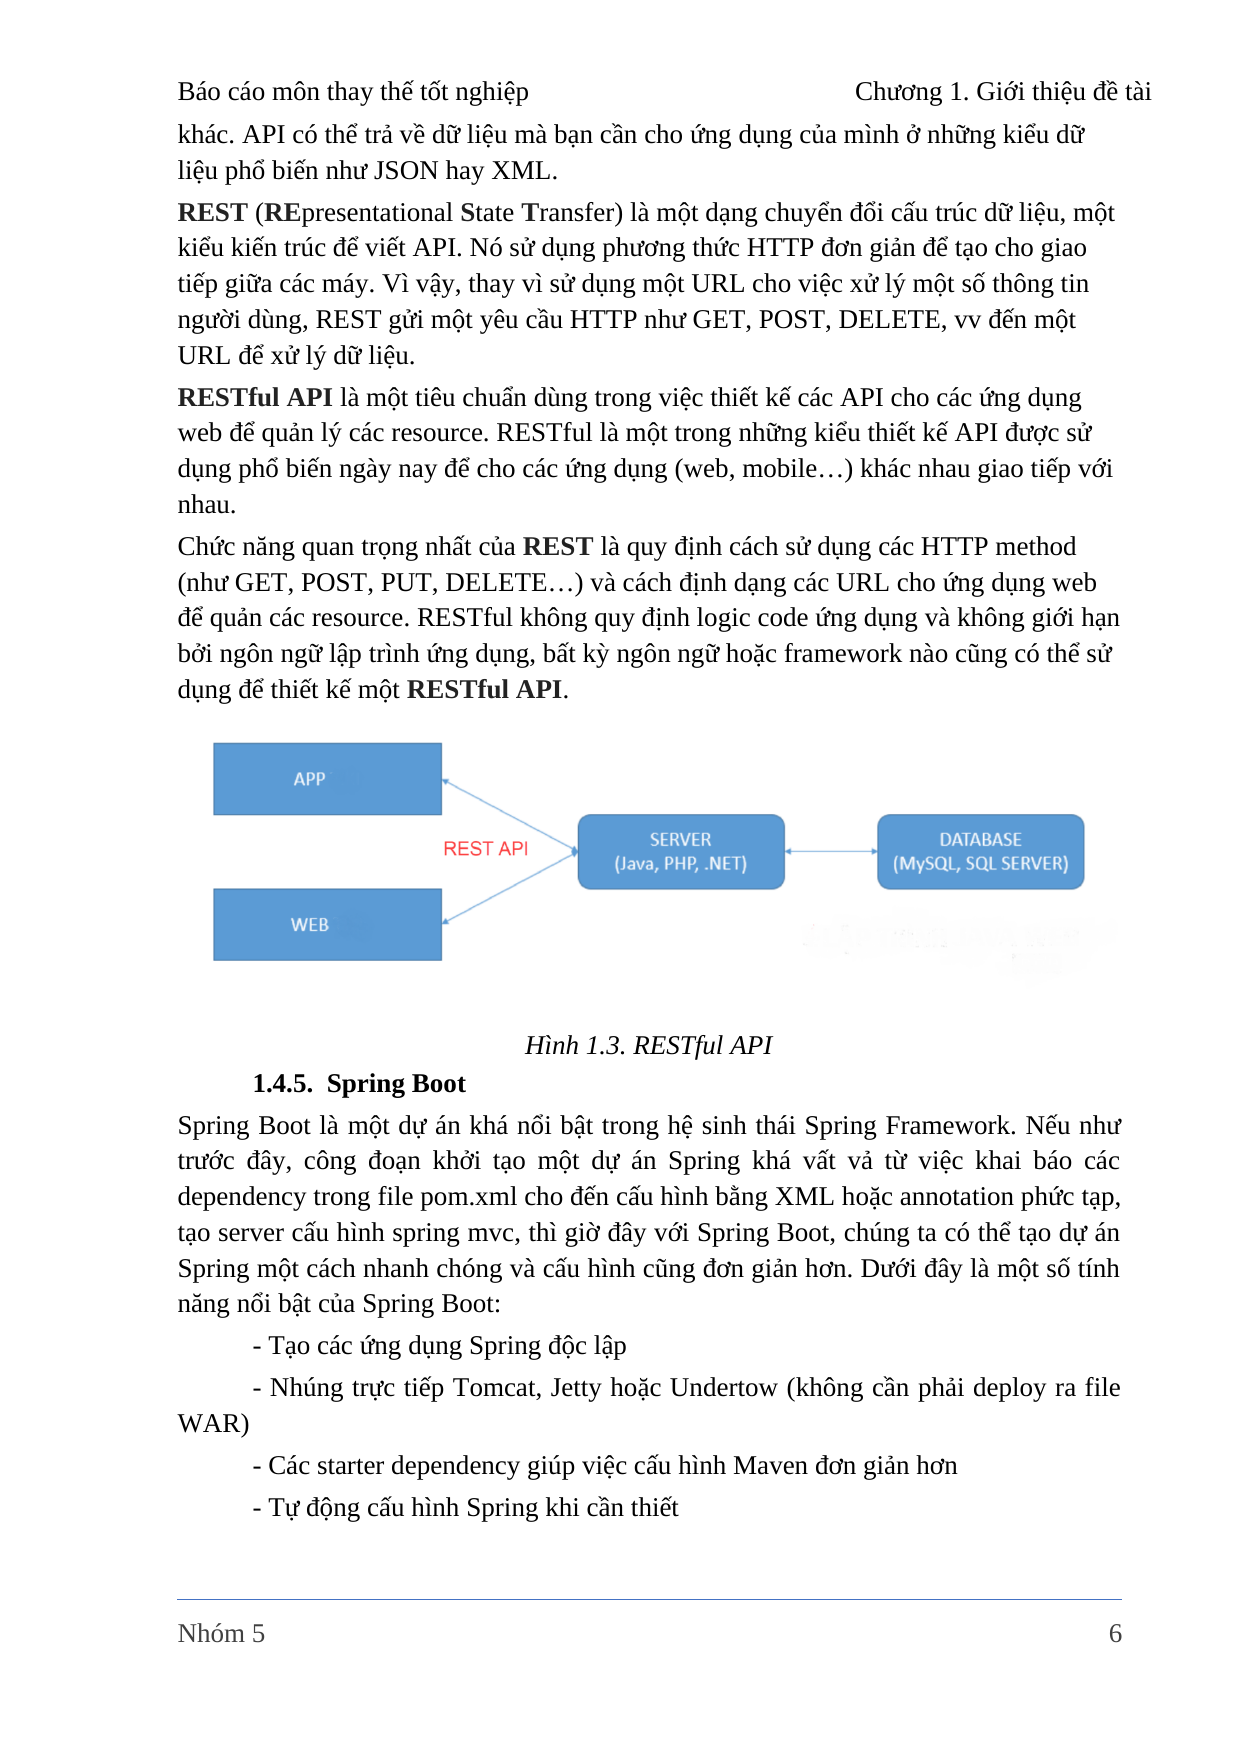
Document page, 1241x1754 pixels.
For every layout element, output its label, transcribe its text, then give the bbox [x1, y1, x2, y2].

text - Tự động cấu hình Spring khi cần thiết [177, 1491, 1122, 1522]
text RESTful API là một tiêu chuẩn dùng trong việc thiết kế các API cho các ứng dụng web để quản lý các resource. RESTful là một trong những kiểu thiết kế API được sử dụng phổ biến ngày nay để cho các ứng dụng (web, mobile…) khác nhau giao tiếp với nhau. [177, 381, 1122, 519]
text REST (REpresentational State Transfer) là một dạng chuyển đổi cấu trúc dữ liệu, một kiểu kiến trúc để viết API. Nó sử dụng phương thức HTTP đơn giản để tạo cho giao tiếp giữa các máy. Vì vậy, thay vì sử dụng một URL cho việc xử lý một số thông tin người dùng, REST gửi một yêu cầu HTTP như GET, POST, DELETE, vv đến một URL để xử lý dữ liệu. [177, 196, 1122, 370]
text - Tạo các ứng dụng Spring độc lập [177, 1329, 1122, 1361]
text - Các starter dependency giúp việc cấu hình Maven đơn giản hơn [177, 1449, 1122, 1480]
text Chức năng quan trọng nhất của REST là quy định cách sử dụng các HTTP method (như GET, POST, PUT, DELETE…) và cách định dạng các URL cho ứng dụng web để quản các resource. RESTful không quy định logic code ứng dụng và không giới hạn bởi ngôn ngữ lập trình ứng dụng, bất kỳ ngôn ngữ hoặc framework nào cũng có thể sử dụng để thiết kế một RESTful API. [177, 530, 1122, 704]
picture [177, 714, 1156, 1019]
text Spring Boot là một dự án khá nổi bật trong hệ sinh thái Spring Framework. Nếu như trước đây, công đoạn khởi tạo một dự án Spring khá vất vả từ việc khai báo các dependency trong file pom.xml cho đến cấu hình bằng XML hoặc annotation phức tạp, tạo server cấu hình spring mvc, thì giờ đây với Spring Boot, chúng ta có thể tạo dự án Spring một cách nhanh chóng và cấu hình cũng đơn giản hơn. Dưới đây là một số tính năng nổi bật của Spring Boot: [177, 1109, 1122, 1318]
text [177, 118, 1122, 185]
text - Nhúng trực tiếp Tomcat, Jetty hoặc Undertow (không cần phải deploy ra file WAR) [177, 1371, 1122, 1438]
subtitle Spring Boot [252, 1067, 1122, 1098]
